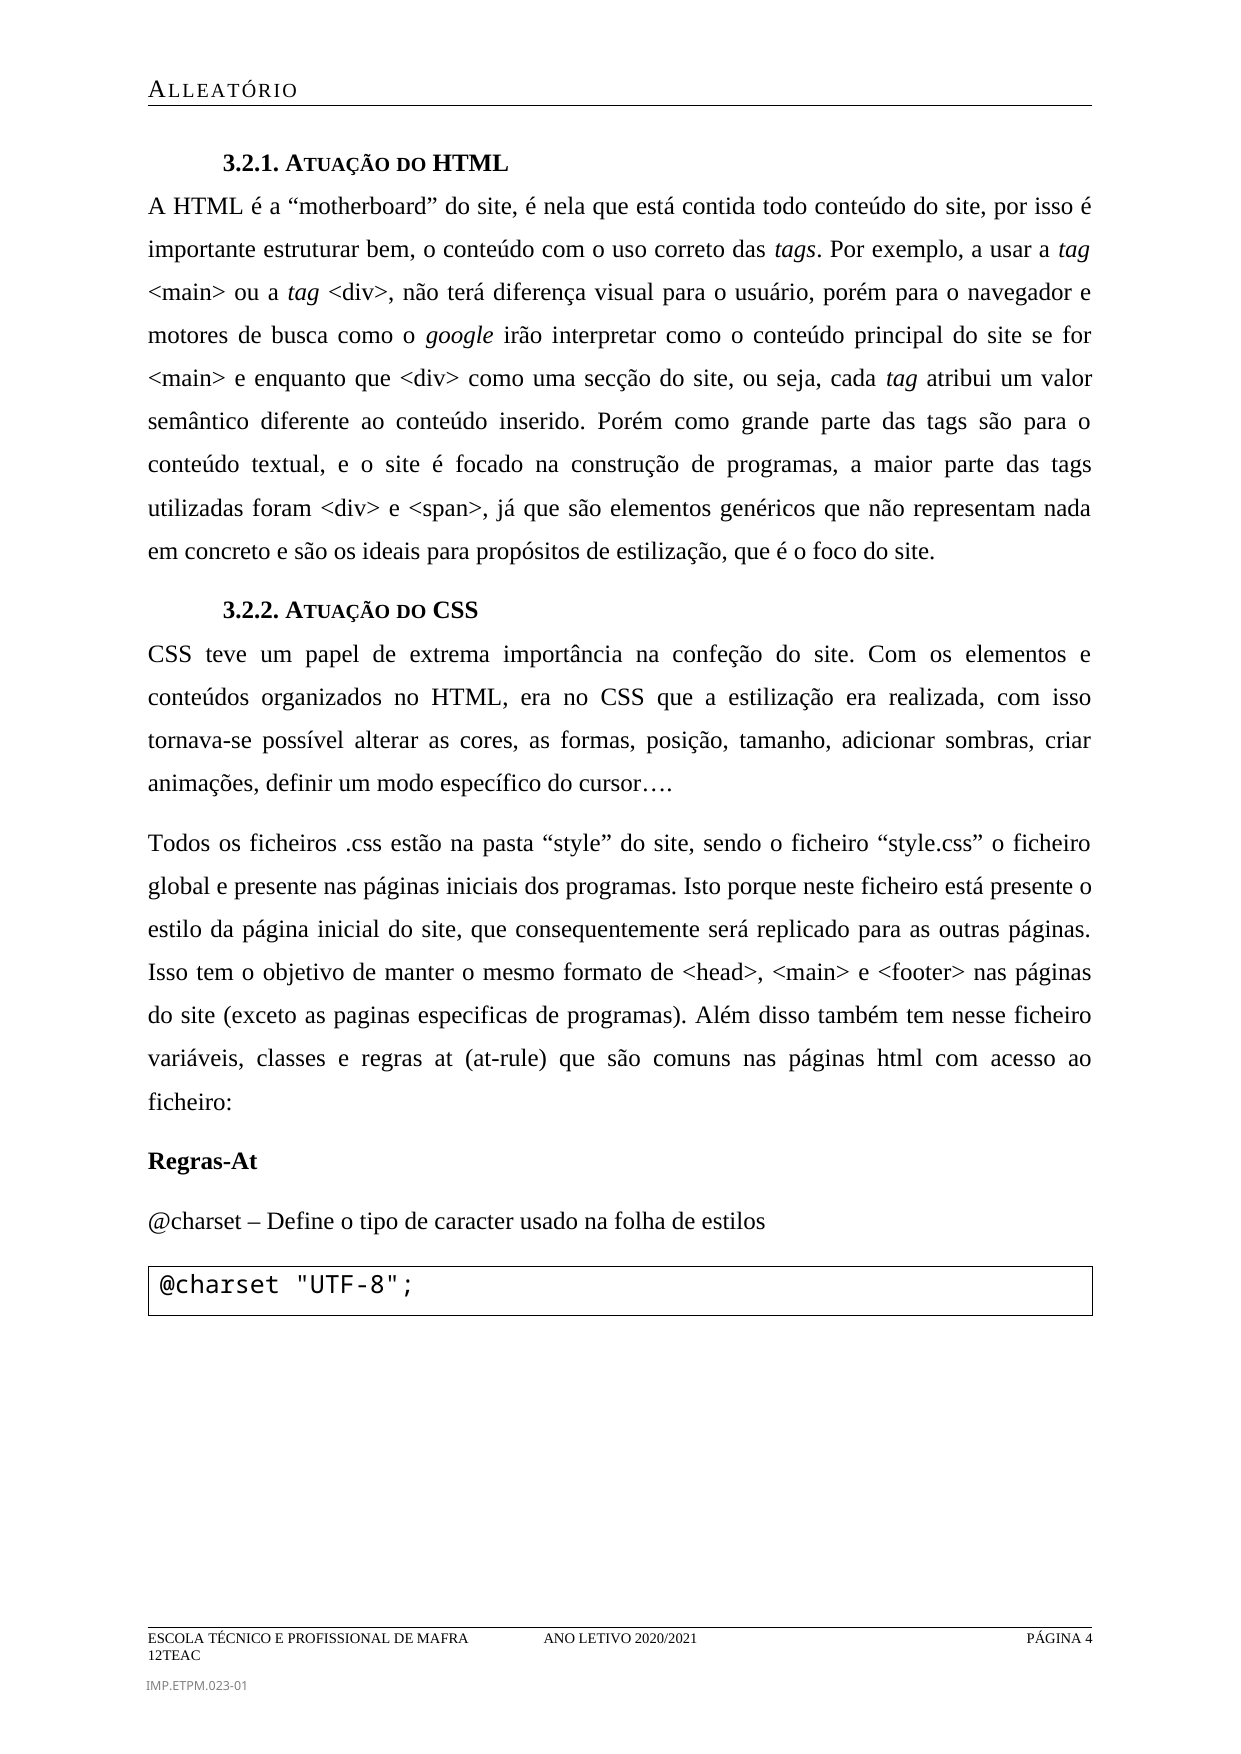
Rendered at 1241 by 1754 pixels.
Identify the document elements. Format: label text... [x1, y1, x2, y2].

text Regras-At [148, 1146, 1092, 1175]
text Todos os ficheiros .css estão na pasta “style” do site, sendo o ficheiro “style.css” o ficheiro global e presente nas páginas iniciais dos programas. Isto porque neste ficheiro está presente o estilo da página inicial do site, que consequentemente será replicado para as outras páginas. Isso tem o objetivo de manter o mesmo formato de <head>, <main> e <footer> nas páginas do site (exceto as paginas especificas de programas). Além disso também tem nesse ficheiro variáveis, classes e regras at (at-rule) que são comuns nas páginas html com acesso ao ficheiro: [148, 828, 1092, 1115]
text CSS teve um papel de extrema importância na confeção do site. Com os elementos e conteúdos organizados no HTML, era no CSS que a estilização era realizada, com isso tornava-se possível alterar as cores, as formas, posição, tamanho, adicionar sombras, criar animações, definir um modo específico do cursor…. [148, 639, 1092, 797]
text A HTML é a “motherboard” do site, é nela que está contida todo conteúdo do site, por isso é importante estruturar bem, o conteúdo com o uso correto das tags. Por exemplo, a usar a tag <main> ou a tag <div>, não terá diferença visual para o usuário, porém para o navegador e motores de busca como o google irão interpretar como o conteúdo principal do site se for <main> e enquanto que <div> como uma secção do site, ou seja, cada tag atribui um valor semântico diferente ao conteúdo inserido. Porém como grande parte das tags são para o conteúdo textual, e o site é focado na construção de programas, a maior parte das tags utilizadas foram <div> e <span>, já que são elementos genéricos que não representam nada em concreto e são os ideais para propósitos de estilização, que é o foco do site. [148, 191, 1092, 564]
subtitle Atuação do CSS [223, 596, 1092, 624]
table_header @charset "UTF-8"; [149, 1267, 1092, 1315]
text @charset – Define o tipo de caracter usado na folha de estilos [148, 1206, 1092, 1235]
subtitle Atuação do HTML [223, 148, 1092, 176]
